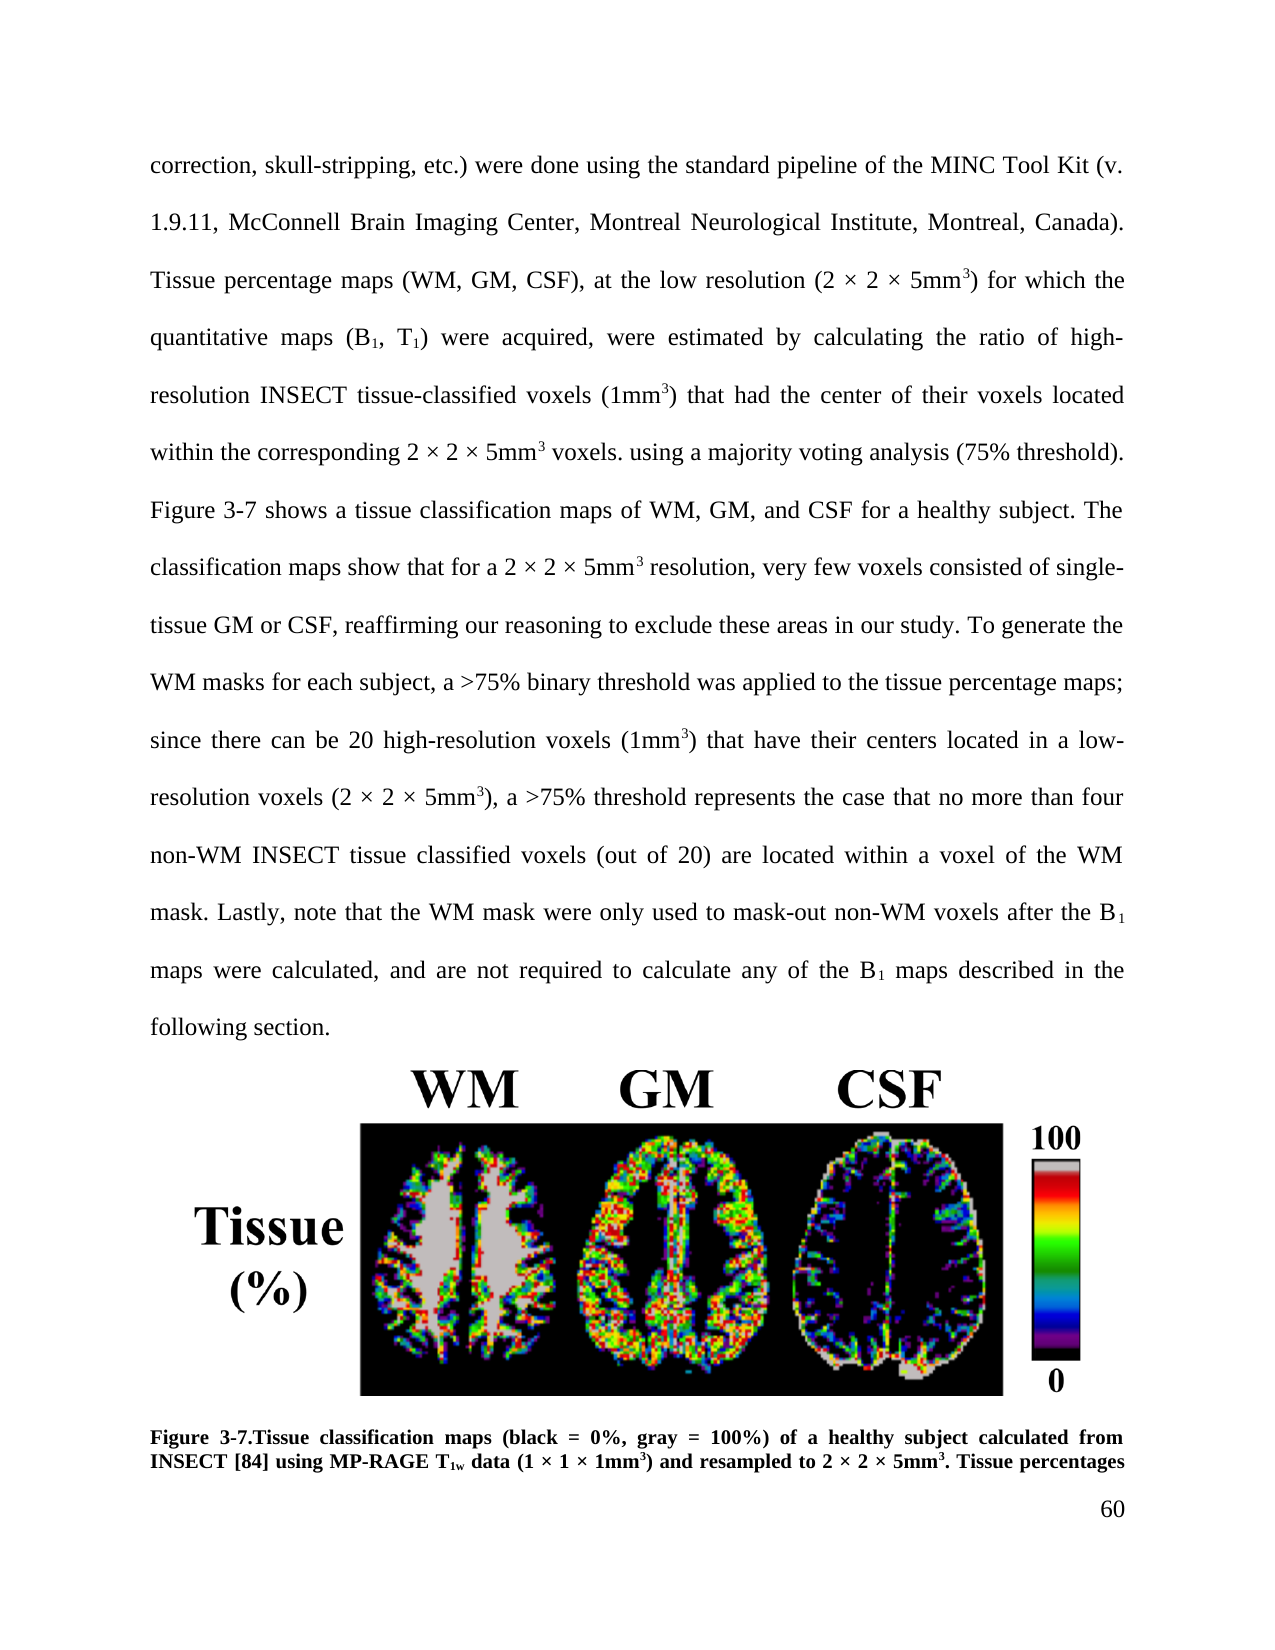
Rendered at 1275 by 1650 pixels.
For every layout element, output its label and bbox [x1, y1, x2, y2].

text [150, 150, 1125, 1041]
text [150, 1425, 1125, 1473]
picture [194, 1070, 1081, 1396]
